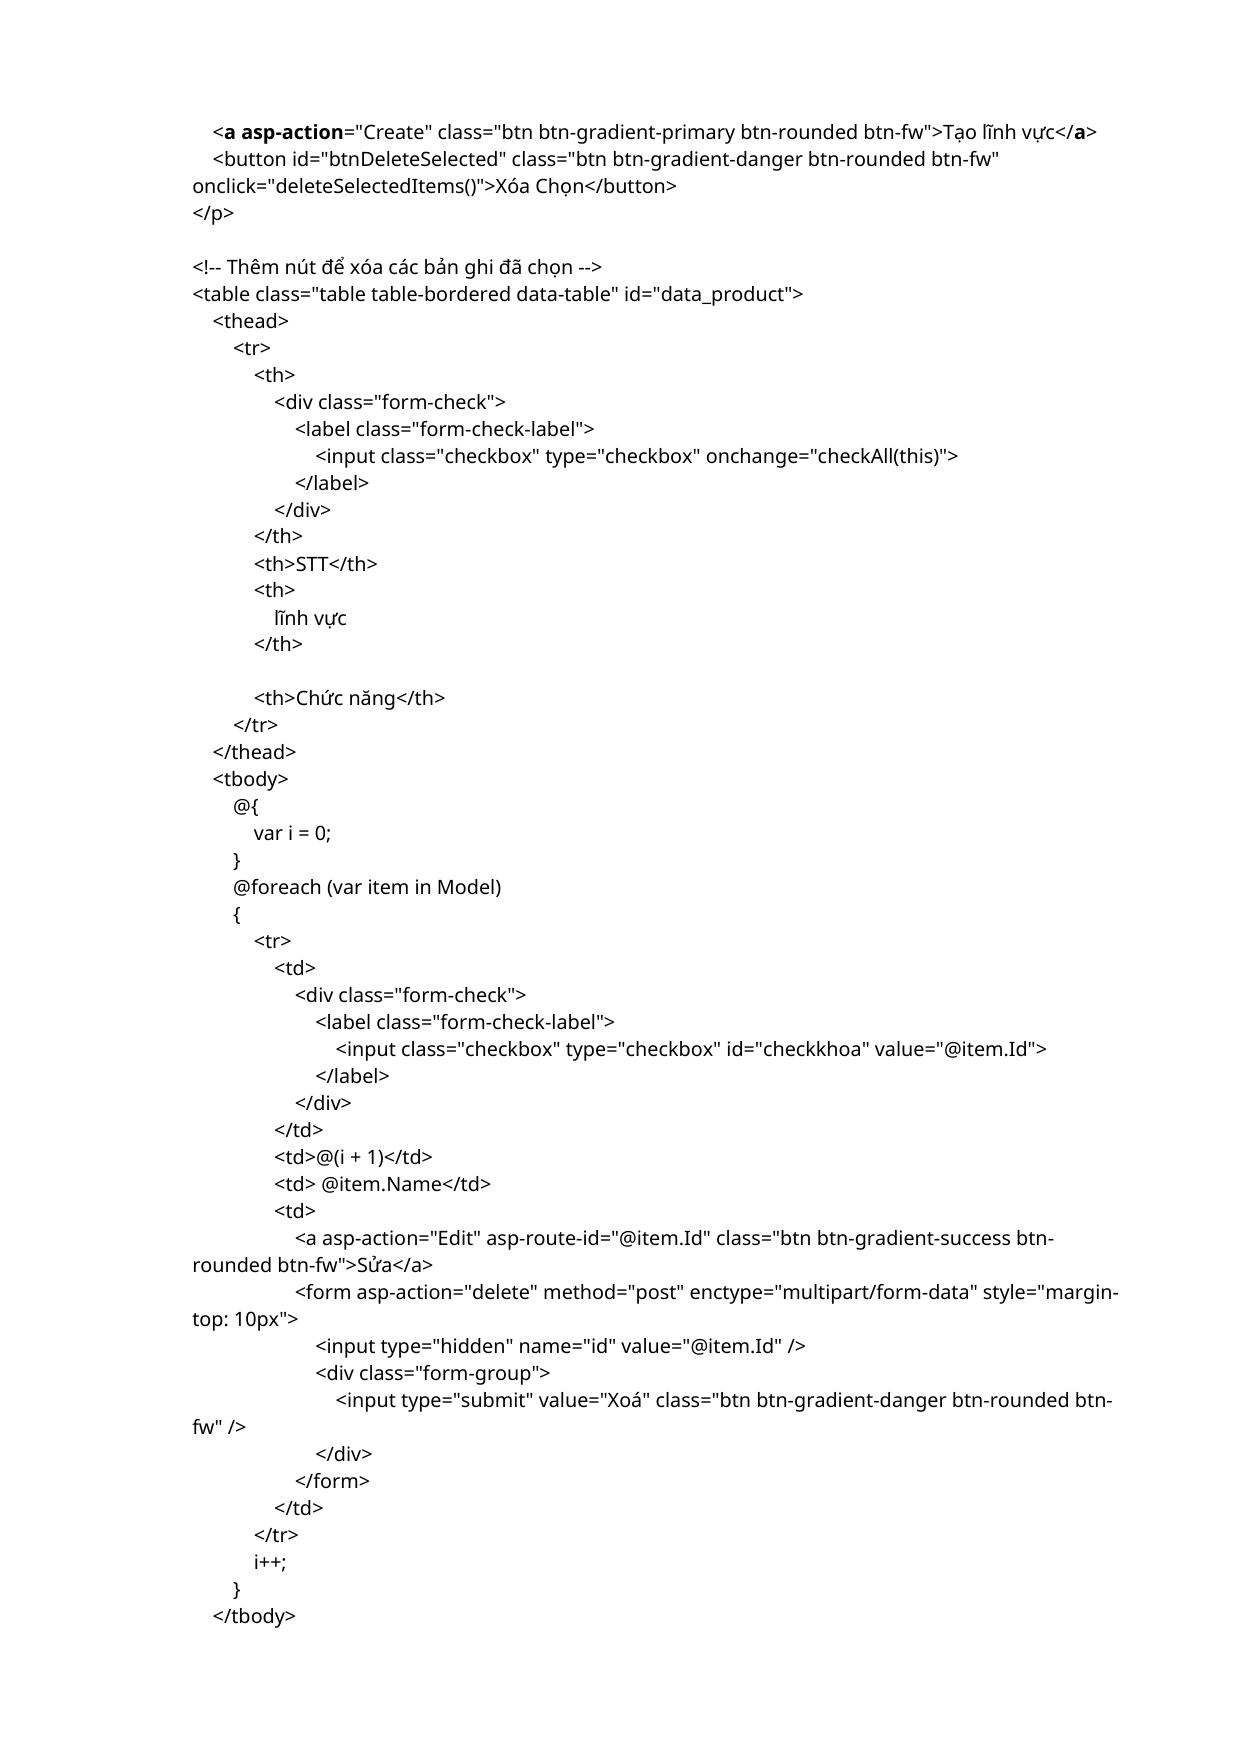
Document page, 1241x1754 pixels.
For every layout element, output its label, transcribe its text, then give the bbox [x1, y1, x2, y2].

text </td> [192, 1494, 1122, 1521]
text </th> [192, 631, 1122, 658]
text </tr> [192, 712, 1122, 739]
text <div class="form-check"> [192, 981, 1122, 1008]
text <tbody> [192, 766, 1122, 793]
text <tr> [192, 334, 1122, 361]
text <input class="checkbox" type="checkbox" id="checkkhoa" value="@item.Id"> [192, 1035, 1122, 1062]
text </div> [192, 496, 1122, 523]
text <a asp-action="Create" class="btn btn-gradient-primary btn-rounded btn-fw">Tạo lĩnh vực</a> [192, 118, 1122, 145]
text @{ [192, 793, 1122, 819]
text <tr> [192, 927, 1122, 954]
text </thead> [192, 739, 1122, 766]
text </tr> [192, 1521, 1122, 1548]
text <form asp-action="delete" method="post" enctype="multipart/form-data" style="margin-top: 10px"> [192, 1278, 1122, 1332]
text <td> [192, 954, 1122, 981]
text </label> [192, 1062, 1122, 1089]
text <button id="btnDeleteSelected" class="btn btn-gradient-danger btn-rounded btn-fw" onclick="deleteSelectedItems()">Xóa Chọn</button> [192, 145, 1122, 199]
text <th>Chức năng</th> [192, 685, 1122, 712]
text </p> [192, 199, 1122, 226]
text <th> [192, 361, 1122, 388]
text <a asp-action="Edit" asp-route-id="@item.Id" class="btn btn-gradient-success btn-rounded btn-fw">Sửa</a> [192, 1224, 1122, 1278]
text } [192, 847, 1122, 873]
text <input type="submit" value="Xoá" class="btn btn-gradient-danger btn-rounded btn-fw" /> [192, 1386, 1122, 1440]
text </div> [192, 1089, 1122, 1116]
text <label class="form-check-label"> [192, 415, 1122, 442]
text <input class="checkbox" type="checkbox" onchange="checkAll(this)"> [192, 442, 1122, 469]
text <table class="table table-bordered data-table" id="data_product"> [192, 280, 1122, 307]
text </div> [192, 1440, 1122, 1467]
text </label> [192, 469, 1122, 496]
text <label class="form-check-label"> [192, 1008, 1122, 1035]
text { [192, 901, 1122, 927]
text <div class="form-group"> [192, 1359, 1122, 1386]
text <input type="hidden" name="id" value="@item.Id" /> [192, 1332, 1122, 1359]
text lĩnh vực [192, 604, 1122, 631]
text </th> [192, 523, 1122, 550]
text @foreach (var item in Model) [192, 873, 1122, 901]
text </td> [192, 1116, 1122, 1143]
text } [192, 1575, 1122, 1602]
text <th>STT</th> [192, 550, 1122, 577]
text <thead> [192, 307, 1122, 334]
text <td>@(i + 1)</td> [192, 1143, 1122, 1170]
text <td> [192, 1197, 1122, 1224]
text var i = 0; [192, 819, 1122, 847]
text <!-- Thêm nút để xóa các bản ghi đã chọn --> [192, 253, 1122, 280]
text <th> [192, 577, 1122, 604]
text i++; [192, 1548, 1122, 1575]
text </tbody> [192, 1602, 1122, 1629]
text <td> @item.Name</td> [192, 1170, 1122, 1197]
text </form> [192, 1467, 1122, 1494]
text <div class="form-check"> [192, 388, 1122, 415]
